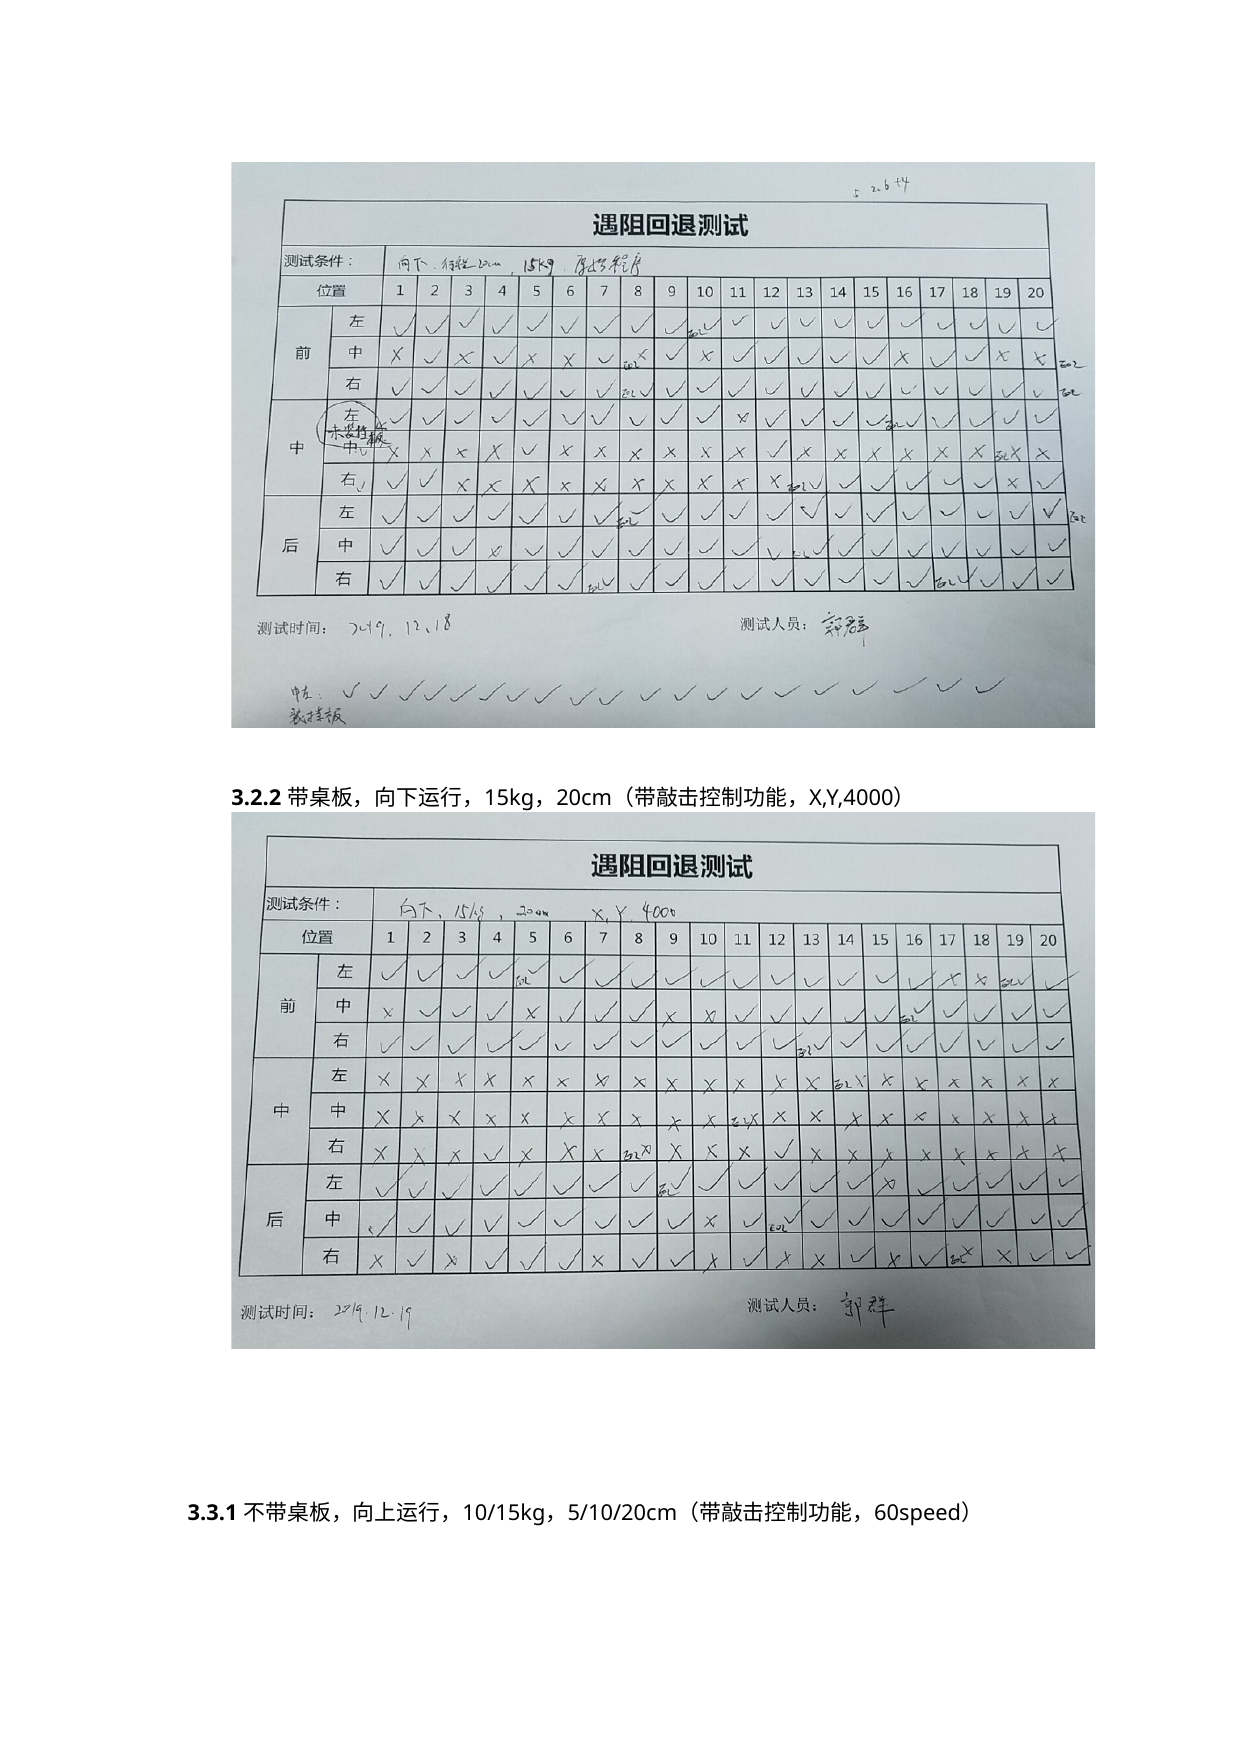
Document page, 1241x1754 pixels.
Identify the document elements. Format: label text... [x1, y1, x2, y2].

picture [231, 812, 1096, 1349]
list 3.2.2 带桌板，向下运行，15kg，20cm（带敲击控制功能，X,Y,4000） [187, 779, 1053, 812]
list 3.3.1 不带桌板，向上运行，10/15kg，5/10/20cm（带敲击控制功能，60speed） [187, 1494, 1053, 1527]
picture [231, 162, 1096, 728]
